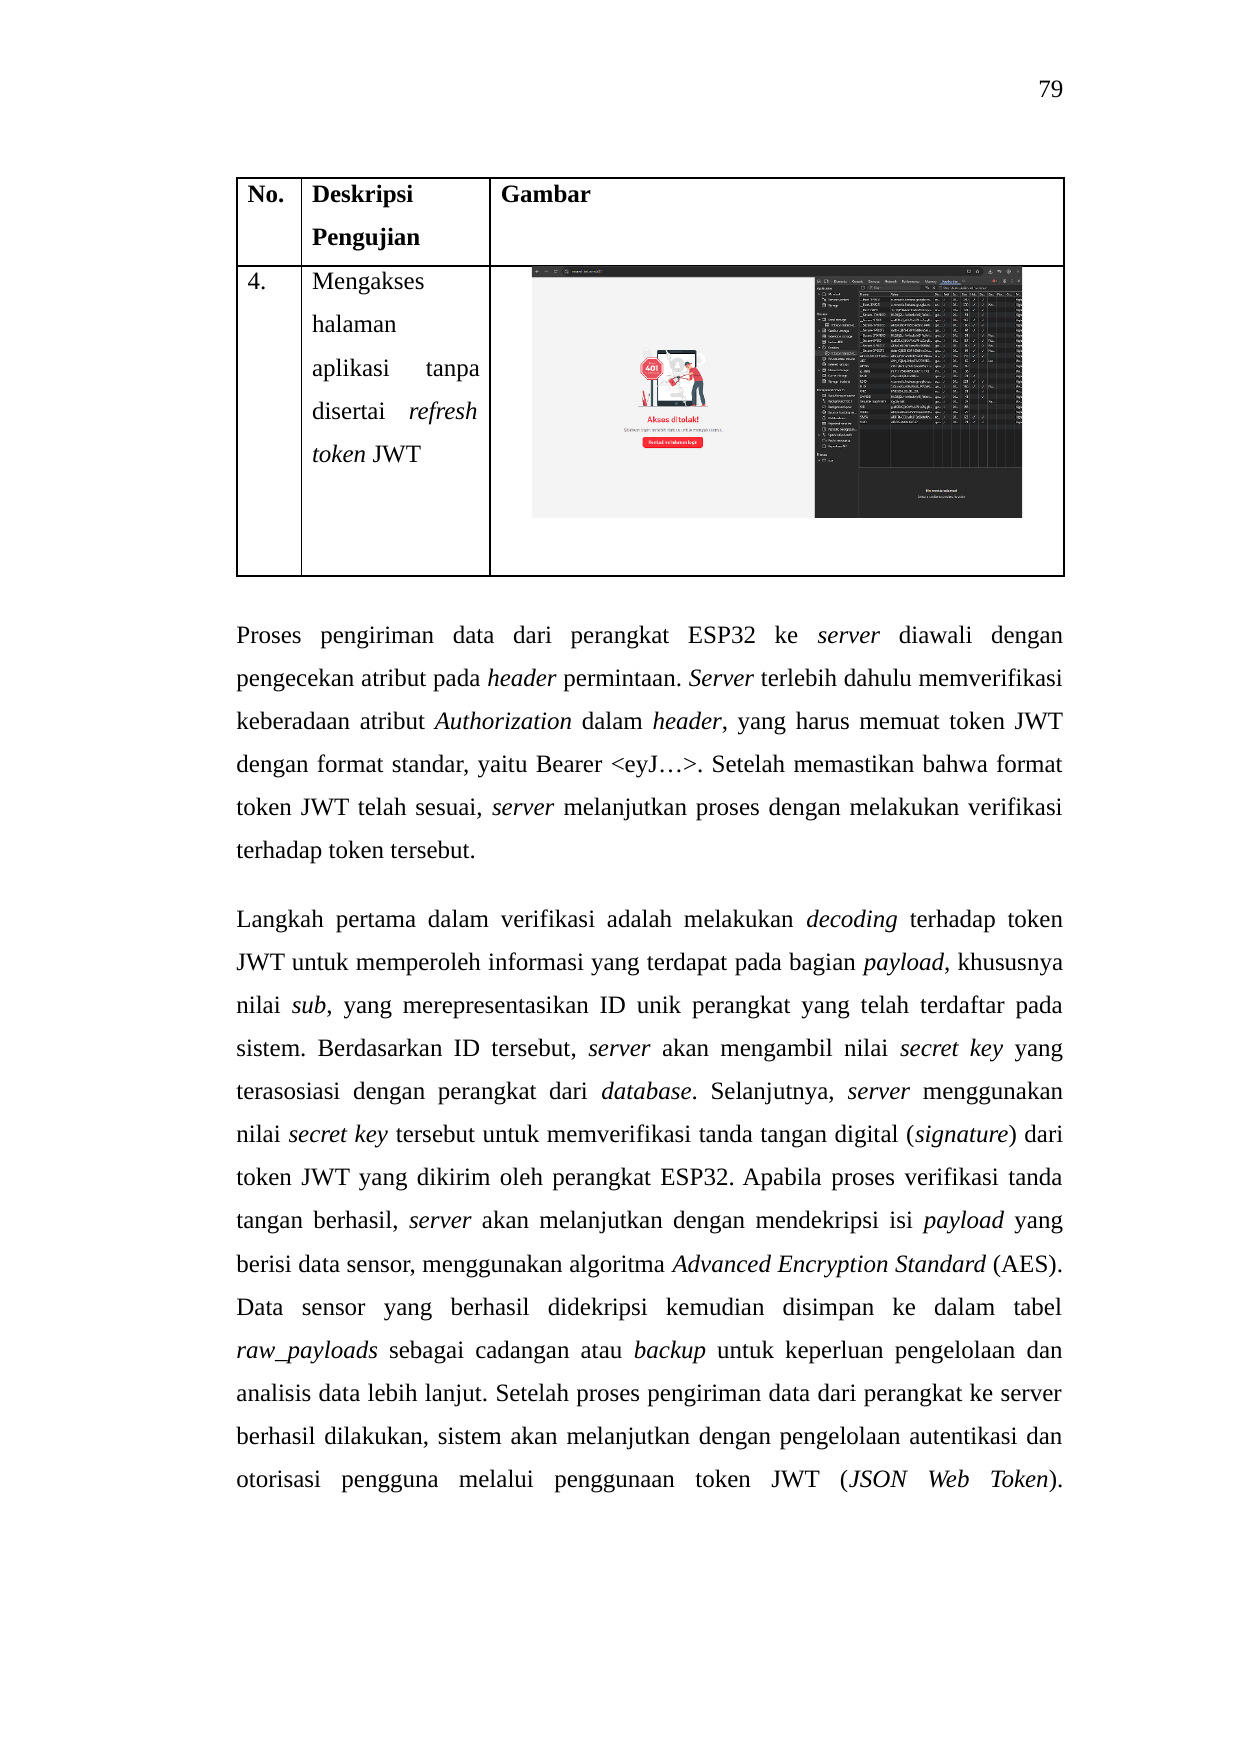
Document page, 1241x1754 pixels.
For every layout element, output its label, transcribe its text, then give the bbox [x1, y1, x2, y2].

table_header Gambar [491, 179, 1063, 265]
table_header No. [238, 179, 301, 265]
table_cell 4. [238, 267, 301, 575]
table_cell [491, 267, 1063, 575]
table_cell Mengakses halaman aplikasi tanpa disertai refresh token JWT [302, 267, 489, 575]
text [236, 904, 1063, 1493]
text Proses pengiriman data dari perangkat ESP32 ke server diawali dengan pengecekan atribut pada header permintaan. Server terlebih dahulu memverifikasi keberadaan atribut Authorization dalam header, yang harus memuat token JWT dengan format standar, yaitu Bearer <eyJ…>. Setelah memastikan bahwa format token JWT telah sesuai, server melanjutkan proses dengan melakukan verifikasi terhadap token tersebut. [236, 620, 1063, 864]
table_header Deskripsi Pengujian [302, 179, 489, 265]
picture [531, 266, 1023, 518]
